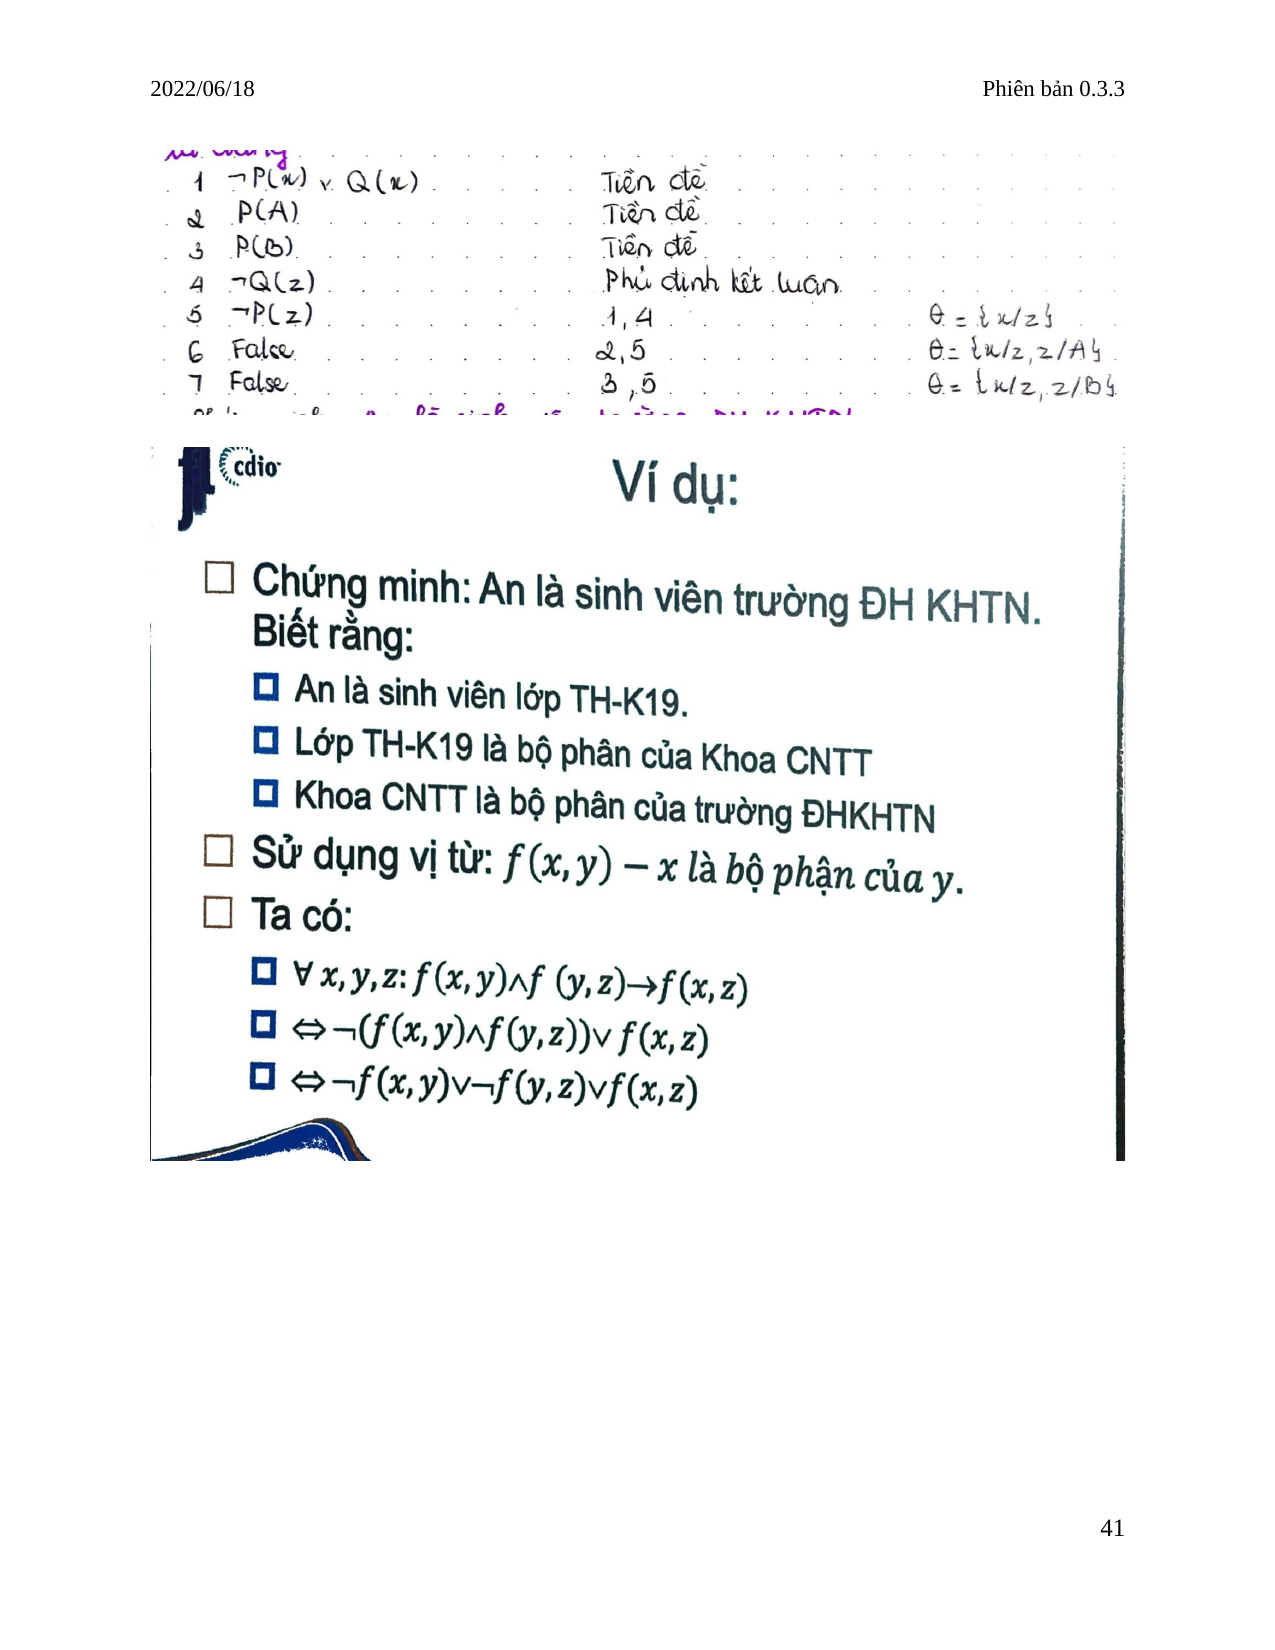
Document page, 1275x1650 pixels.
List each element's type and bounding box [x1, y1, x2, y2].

picture [150, 447, 1125, 1161]
picture [150, 150, 1125, 415]
